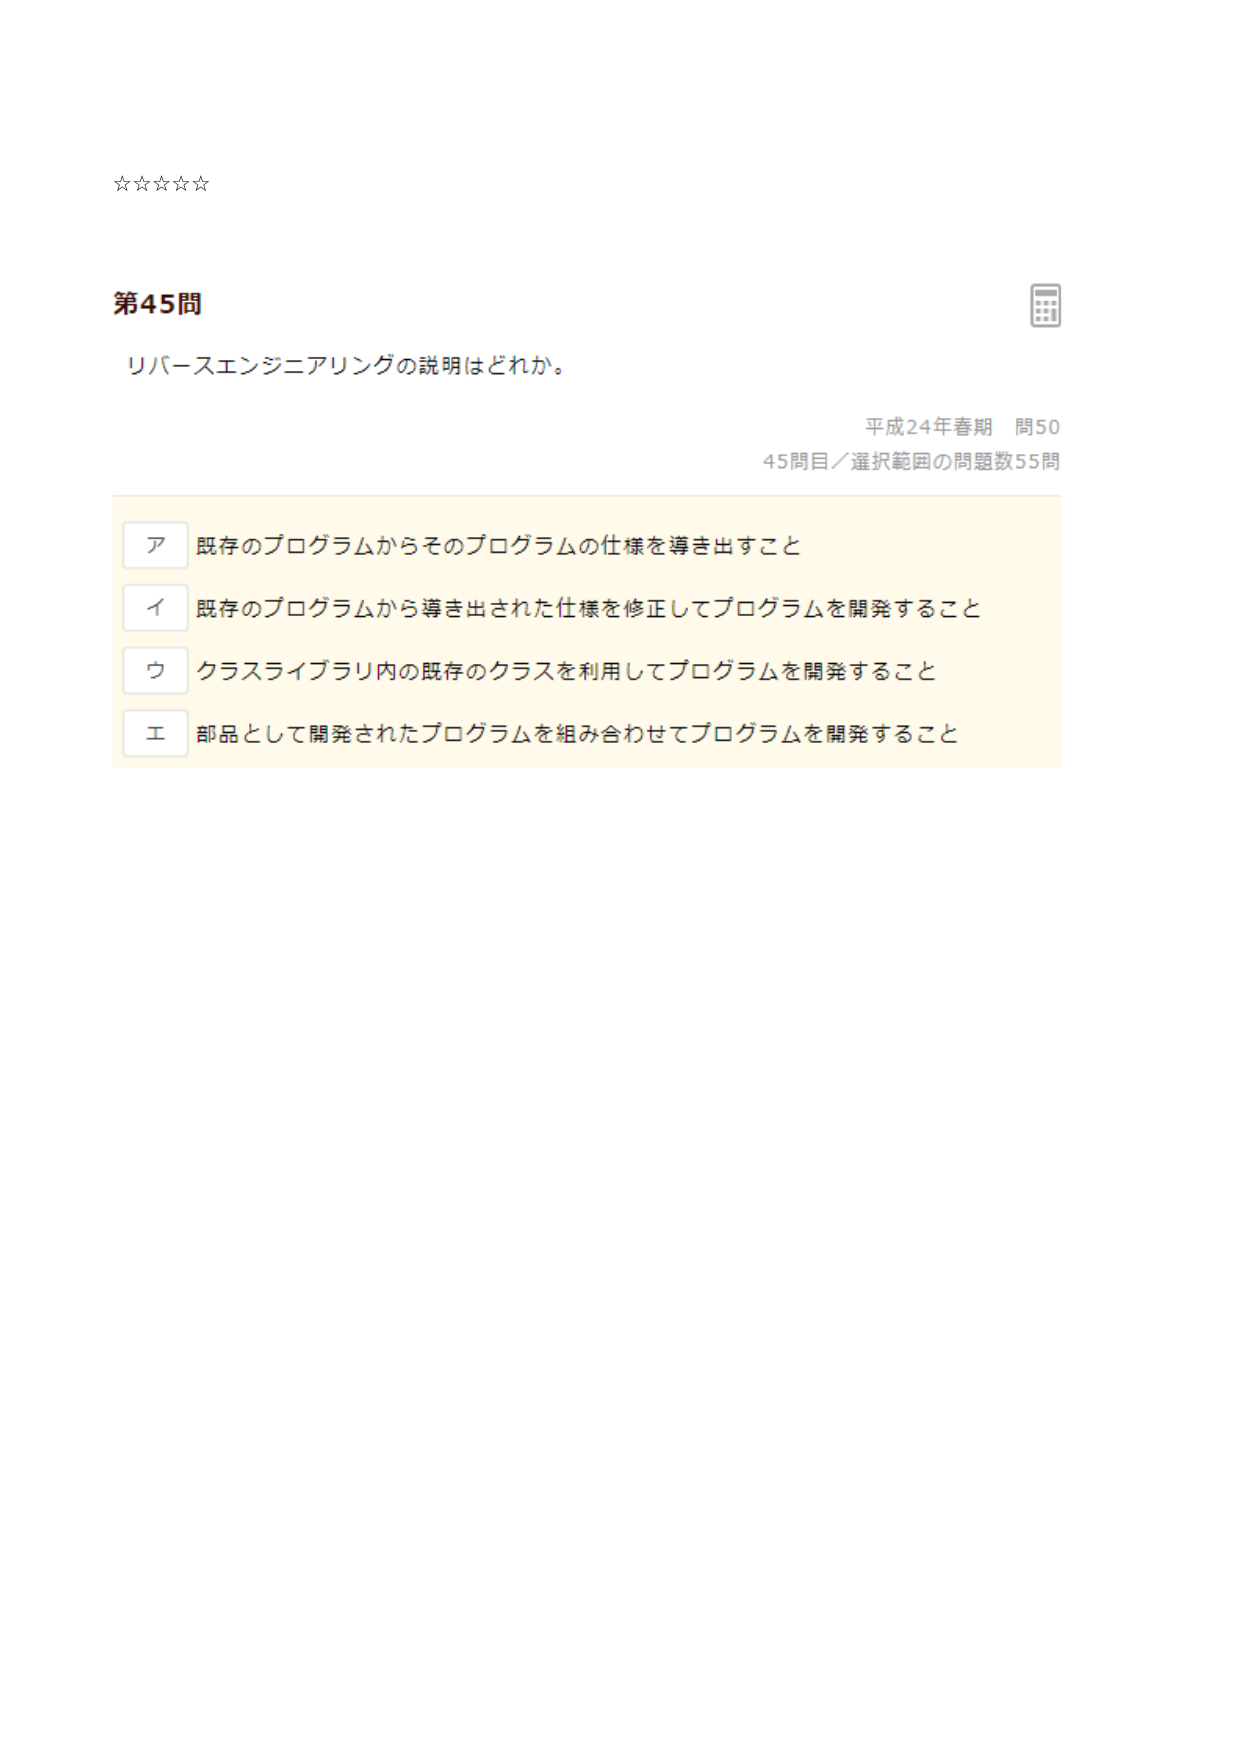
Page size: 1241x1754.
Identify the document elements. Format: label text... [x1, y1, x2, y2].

picture [112, 277, 1062, 768]
text ☆☆☆☆☆ [112, 164, 1128, 202]
